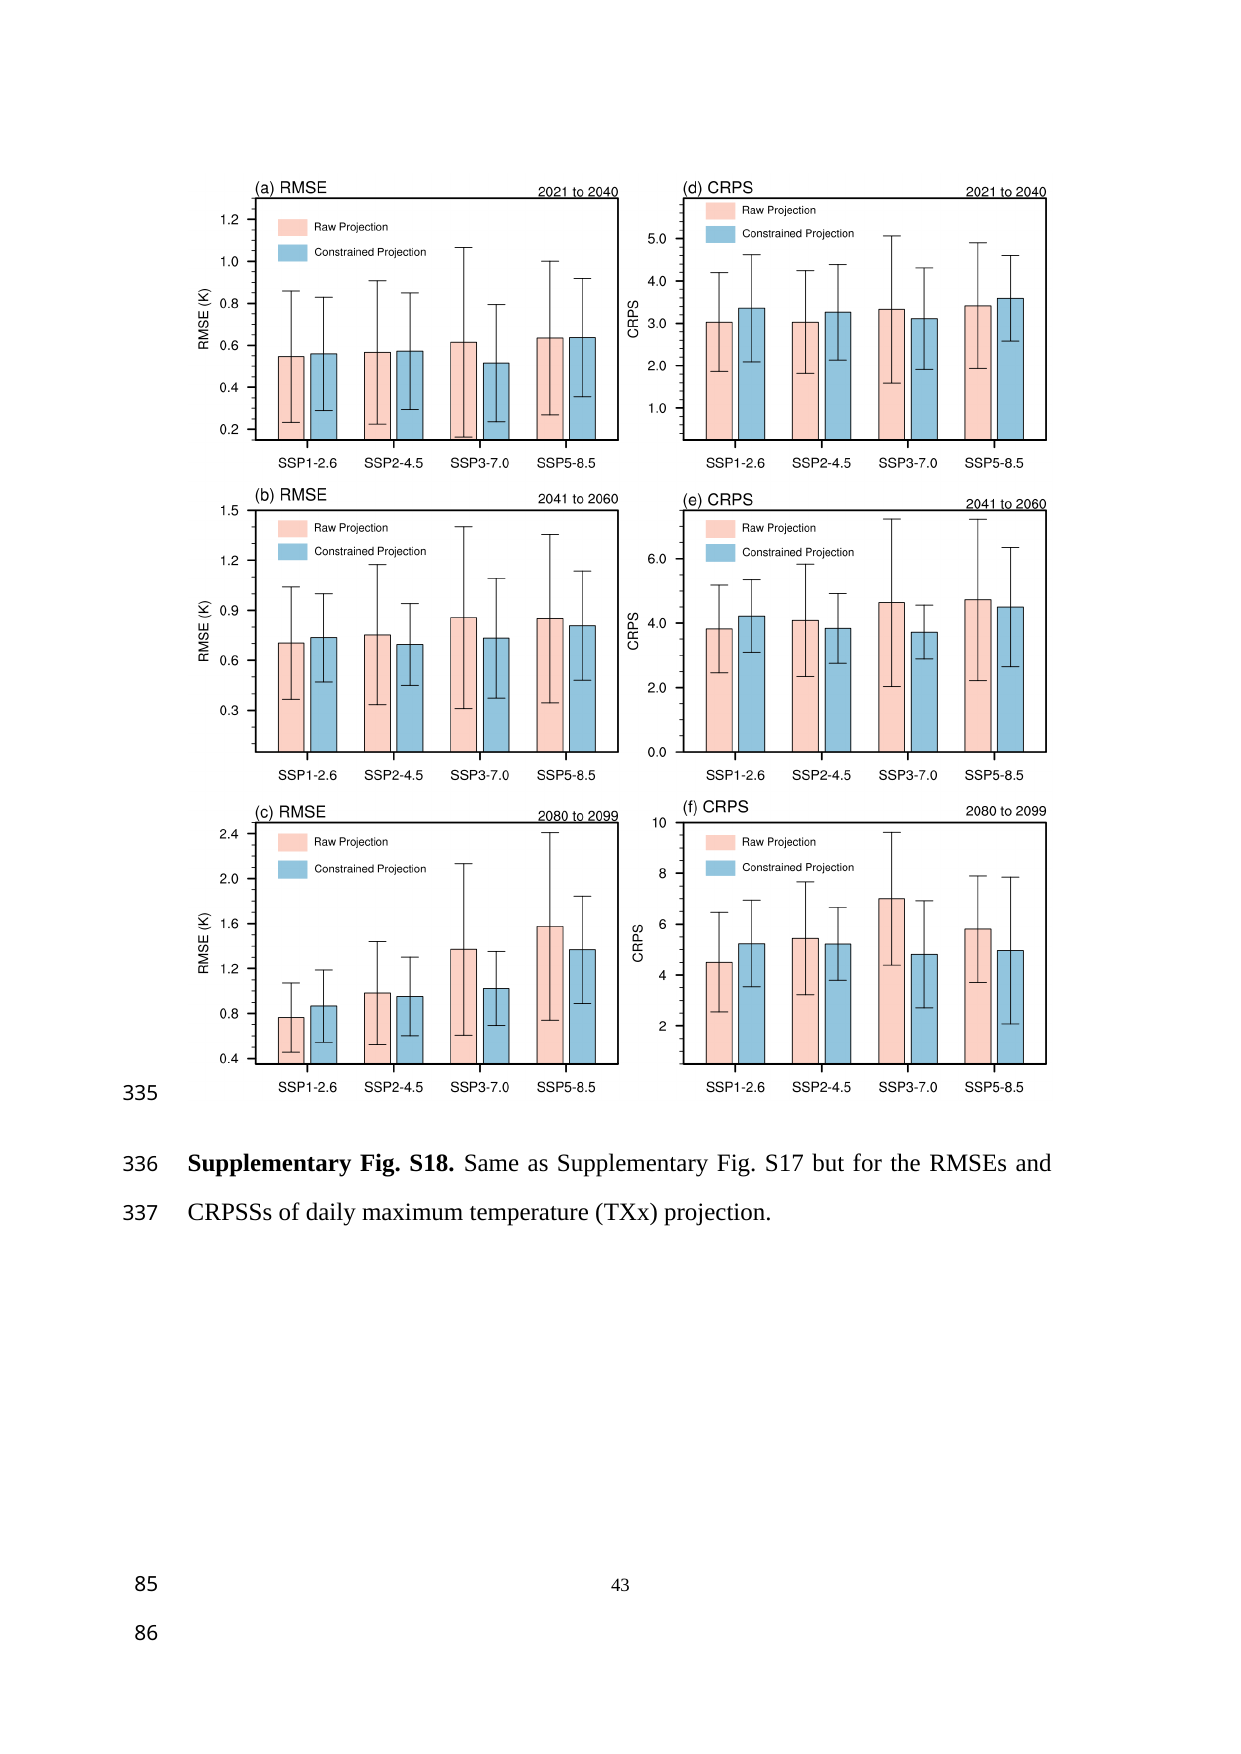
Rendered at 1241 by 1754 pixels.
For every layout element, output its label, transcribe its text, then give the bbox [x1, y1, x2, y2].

picture [187, 173, 1053, 1101]
text Supplementary Fig. S18. Same as Supplementary Fig. S17 but for the RMSEs and CRPSSs of daily maximum temperature (TXx) projection. [187, 1146, 1053, 1227]
